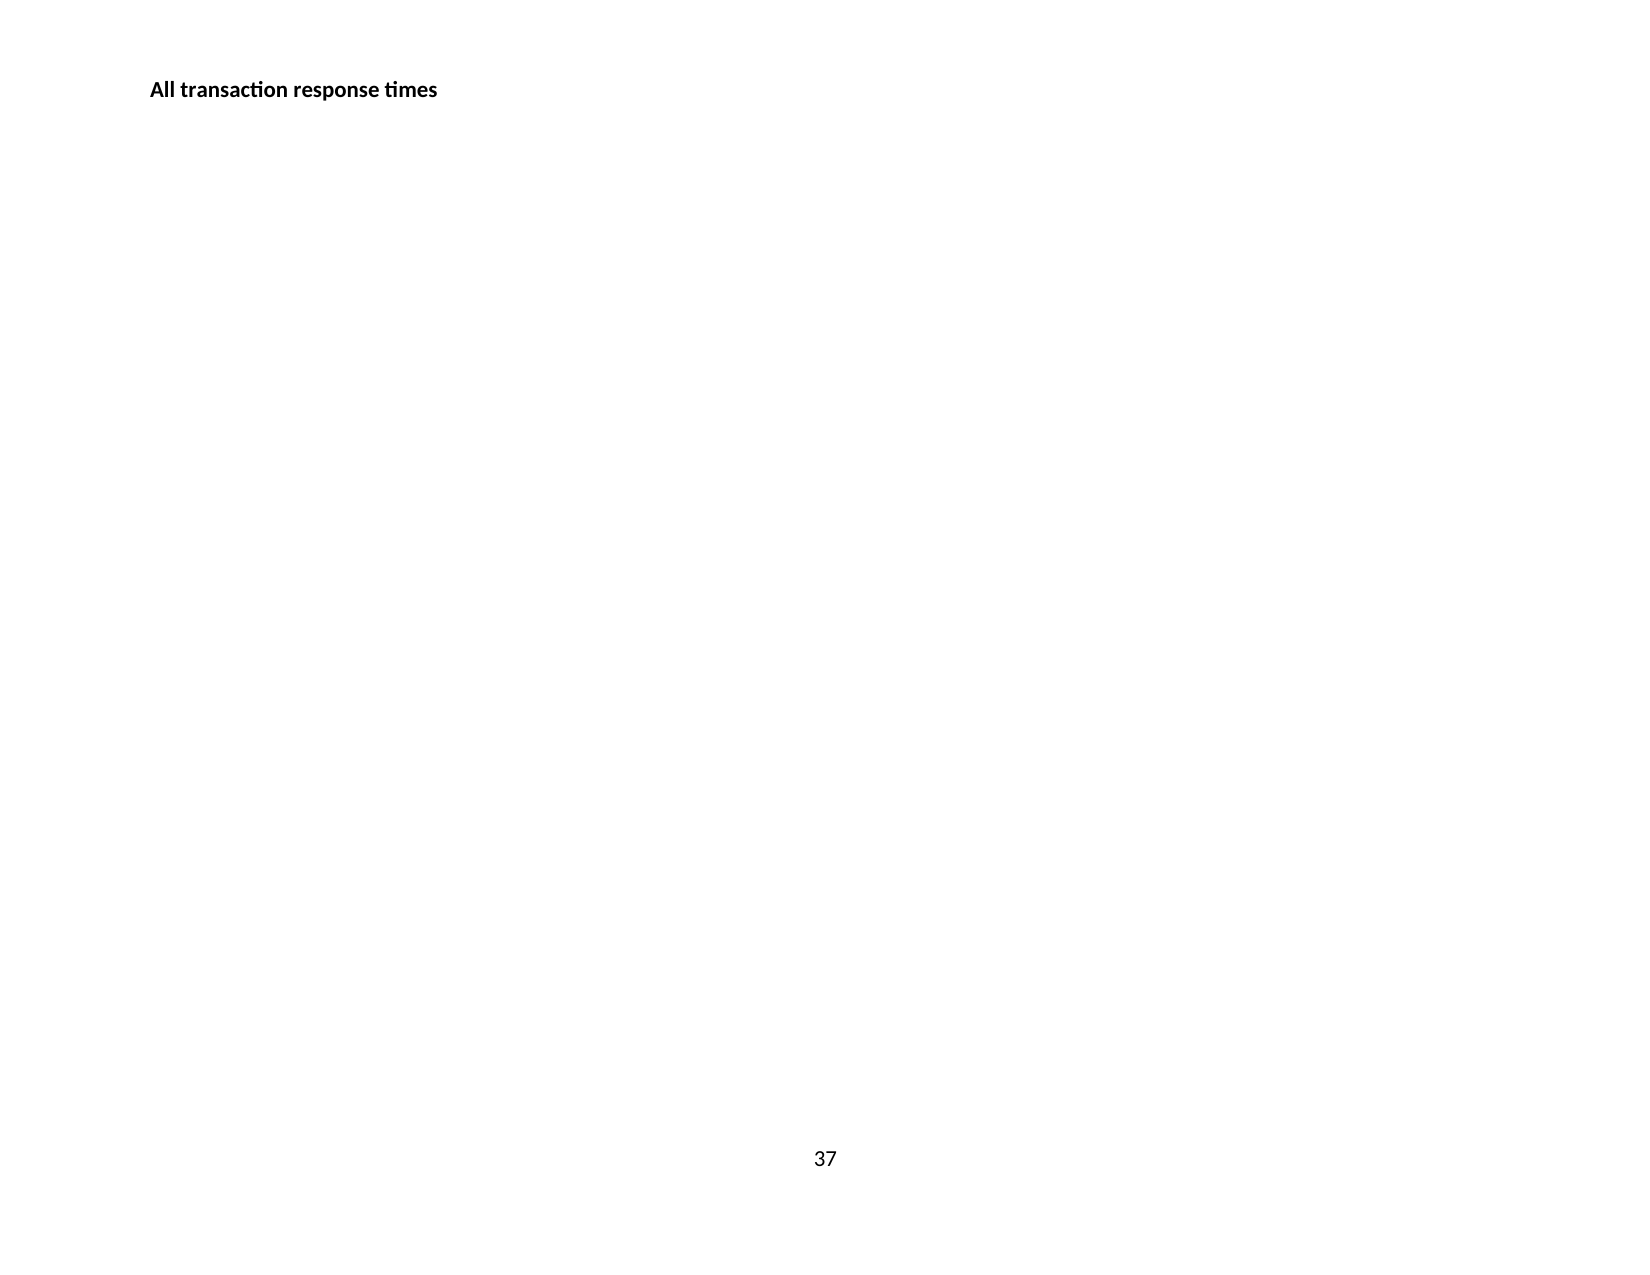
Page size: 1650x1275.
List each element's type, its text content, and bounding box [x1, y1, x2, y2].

text All transaction response times [150, 75, 1575, 103]
